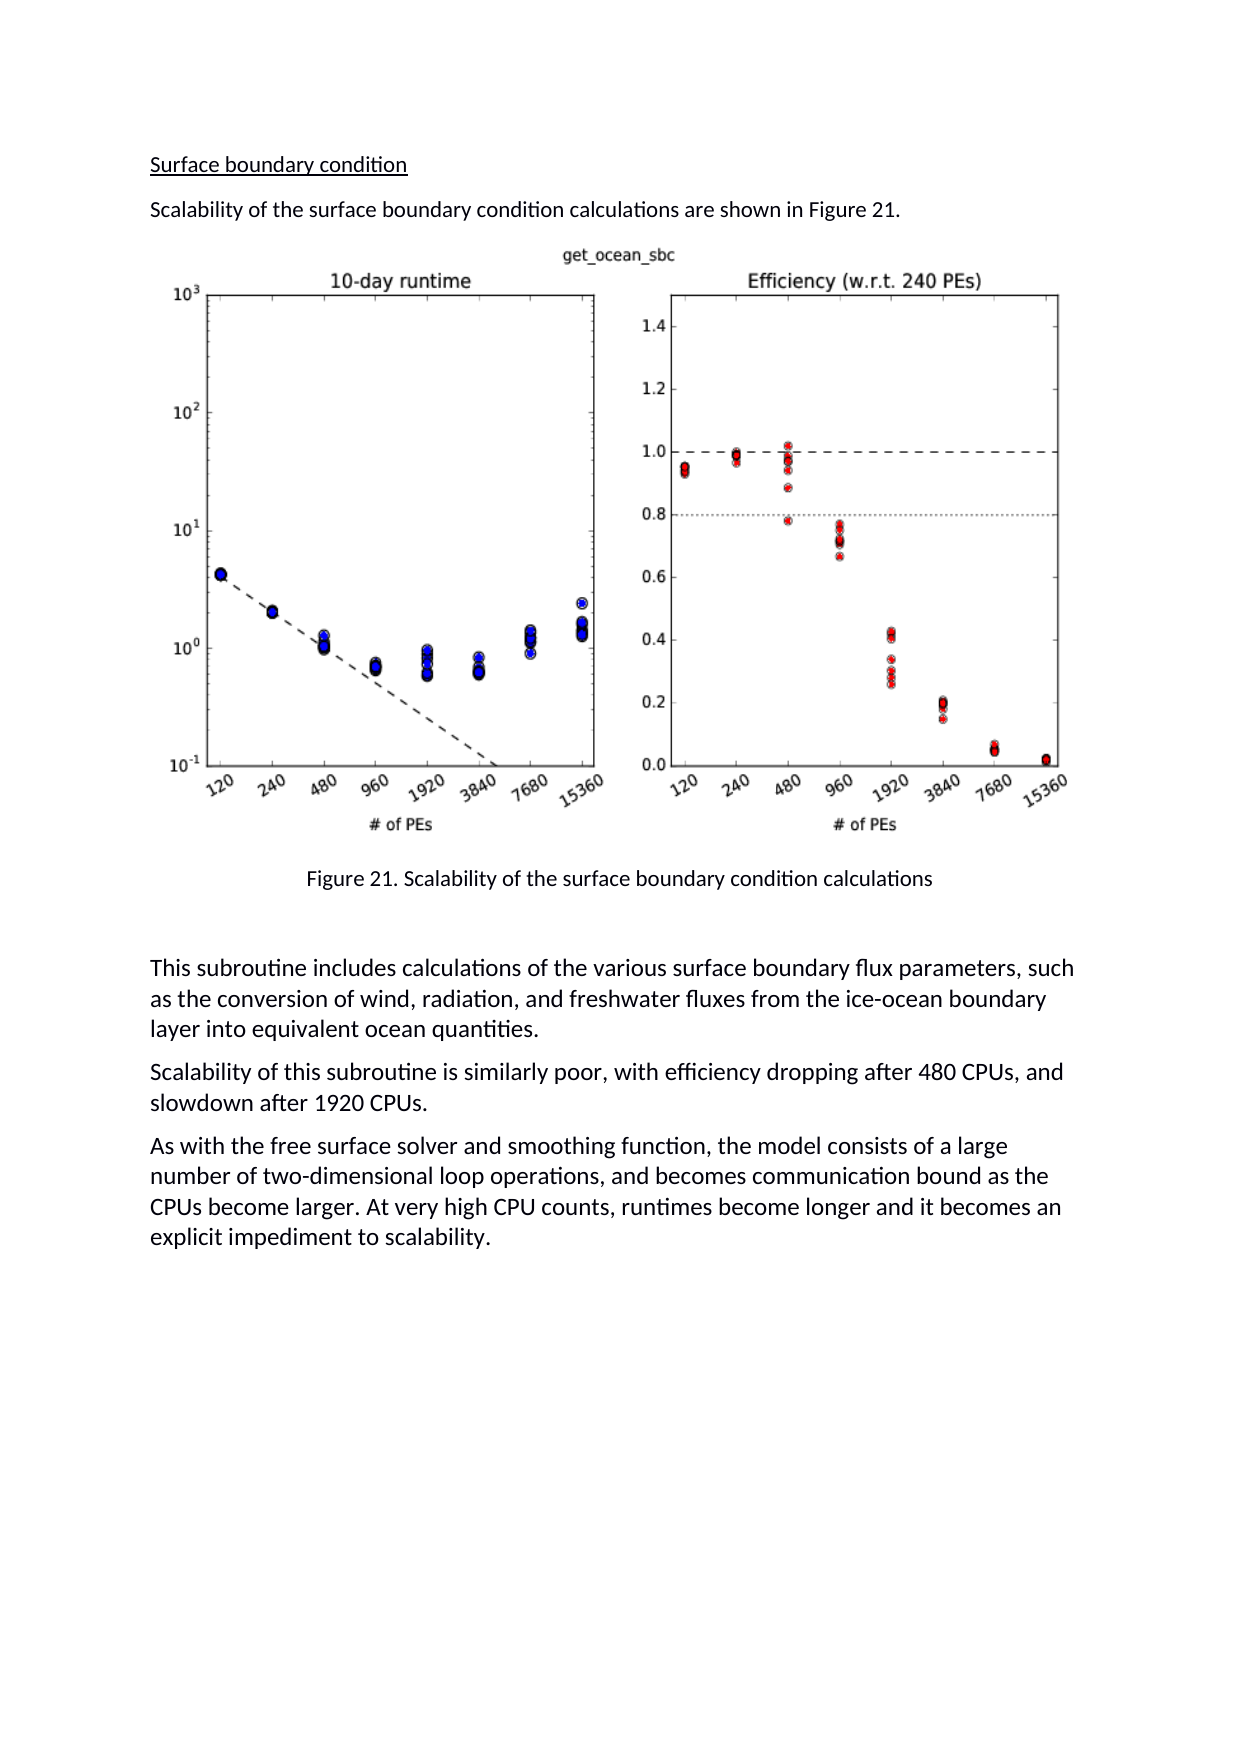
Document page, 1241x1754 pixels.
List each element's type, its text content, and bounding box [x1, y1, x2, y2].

text Figure 21. Scalability of the surface boundary condition calculations [150, 864, 1090, 892]
picture [160, 239, 1080, 844]
text This subroutine includes calculations of the various surface boundary flux parameters, such as the conversion of wind, radiation, and freshwater fluxes from the ice-ocean boundary layer into equivalent ocean quantities. [150, 952, 1090, 1044]
text Scalability of this subroutine is similarly poor, with efficiency dropping after 480 CPUs, and slowdown after 1920 CPUs. [150, 1056, 1090, 1117]
text As with the free surface solver and smoothing function, the model consists of a large number of two-dimensional loop operations, and becomes communication bound as the CPUs become larger. At very high CPU counts, runtimes become longer and it becomes an explicit impediment to scalability. [150, 1130, 1090, 1252]
text Surface boundary condition [150, 150, 1090, 178]
text Scalability of the surface boundary condition calculations are shown in Figure 21. [150, 195, 1090, 223]
